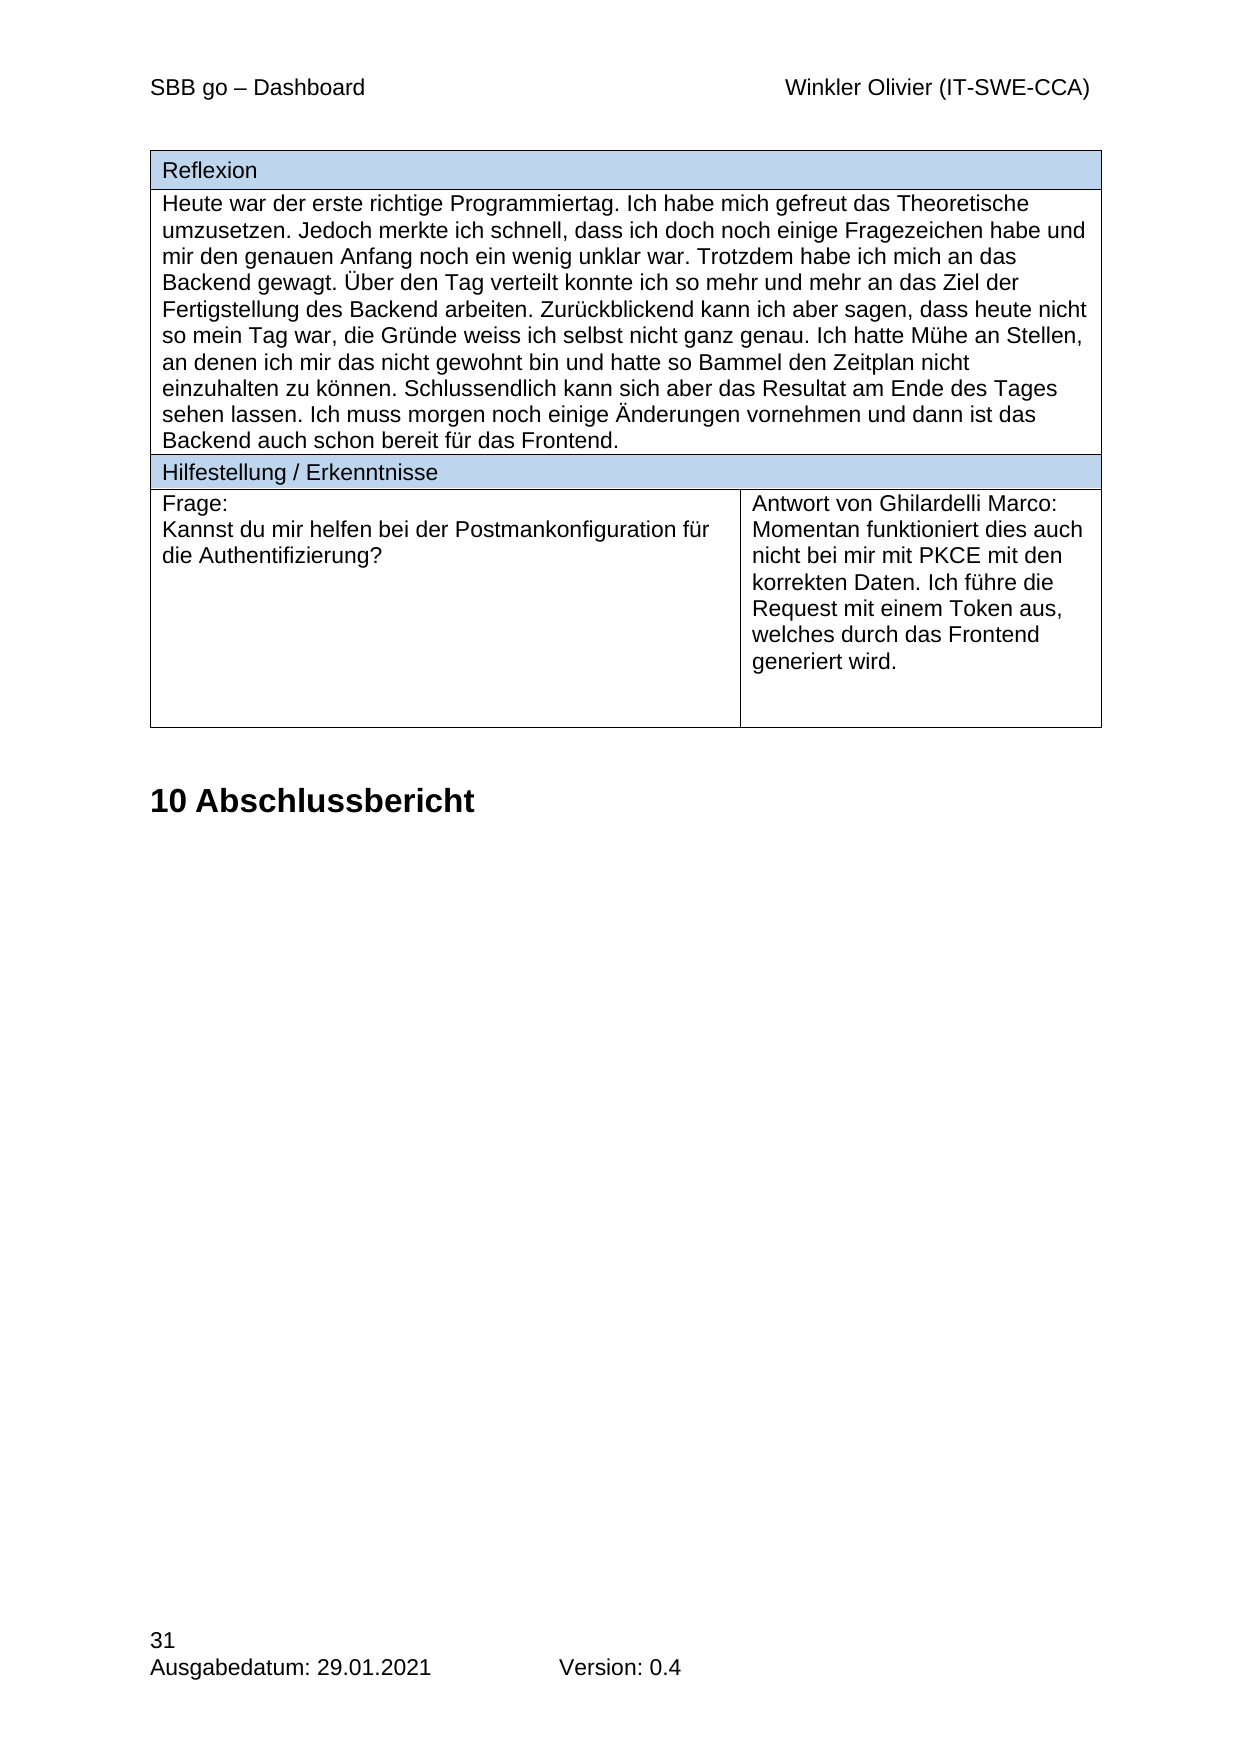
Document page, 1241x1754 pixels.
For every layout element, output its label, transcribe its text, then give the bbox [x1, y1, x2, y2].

table_cell Hilfestellung / Erkenntnisse [151, 455, 1101, 488]
subtitle Abschlussbericht [150, 782, 1090, 820]
table_cell Antwort von Ghilardelli Marco: Momentan funktioniert dies auch nicht bei mir mit PKCE mit den korrekten Daten. Ich führe die Request mit einem Token aus, welches durch das Frontend generiert wird. [741, 490, 1101, 727]
table_cell Frage: Kannst du mir helfen bei der Postmankonfiguration für die Authentifizierung? [151, 490, 740, 727]
table_cell Reflexion [151, 151, 1101, 189]
table_cell Heute war der erste richtige Programmiertag. Ich habe mich gefreut das Theoretische umzusetzen. Jedoch merkte ich schnell, dass ich doch noch einige Fragezeichen habe und mir den genauen Anfang noch ein wenig unklar war. Trotzdem habe ich mich an das Backend gewagt. Über den Tag verteilt konnte ich so mehr und mehr an das Ziel der Fertigstellung des Backend arbeiten. Zurückblickend kann ich aber sagen, dass heute nicht so mein Tag war, die Gründe weiss ich selbst nicht ganz genau. Ich hatte Mühe an Stellen, an denen ich mir das nicht gewohnt bin und hatte so Bammel den Zeitplan nicht einzuhalten zu können. Schlussendlich kann sich aber das Resultat am Ende des Tages sehen lassen. Ich muss morgen noch einige Änderungen vornehmen und dann ist das Backend auch schon bereit für das Frontend. [151, 190, 1101, 454]
